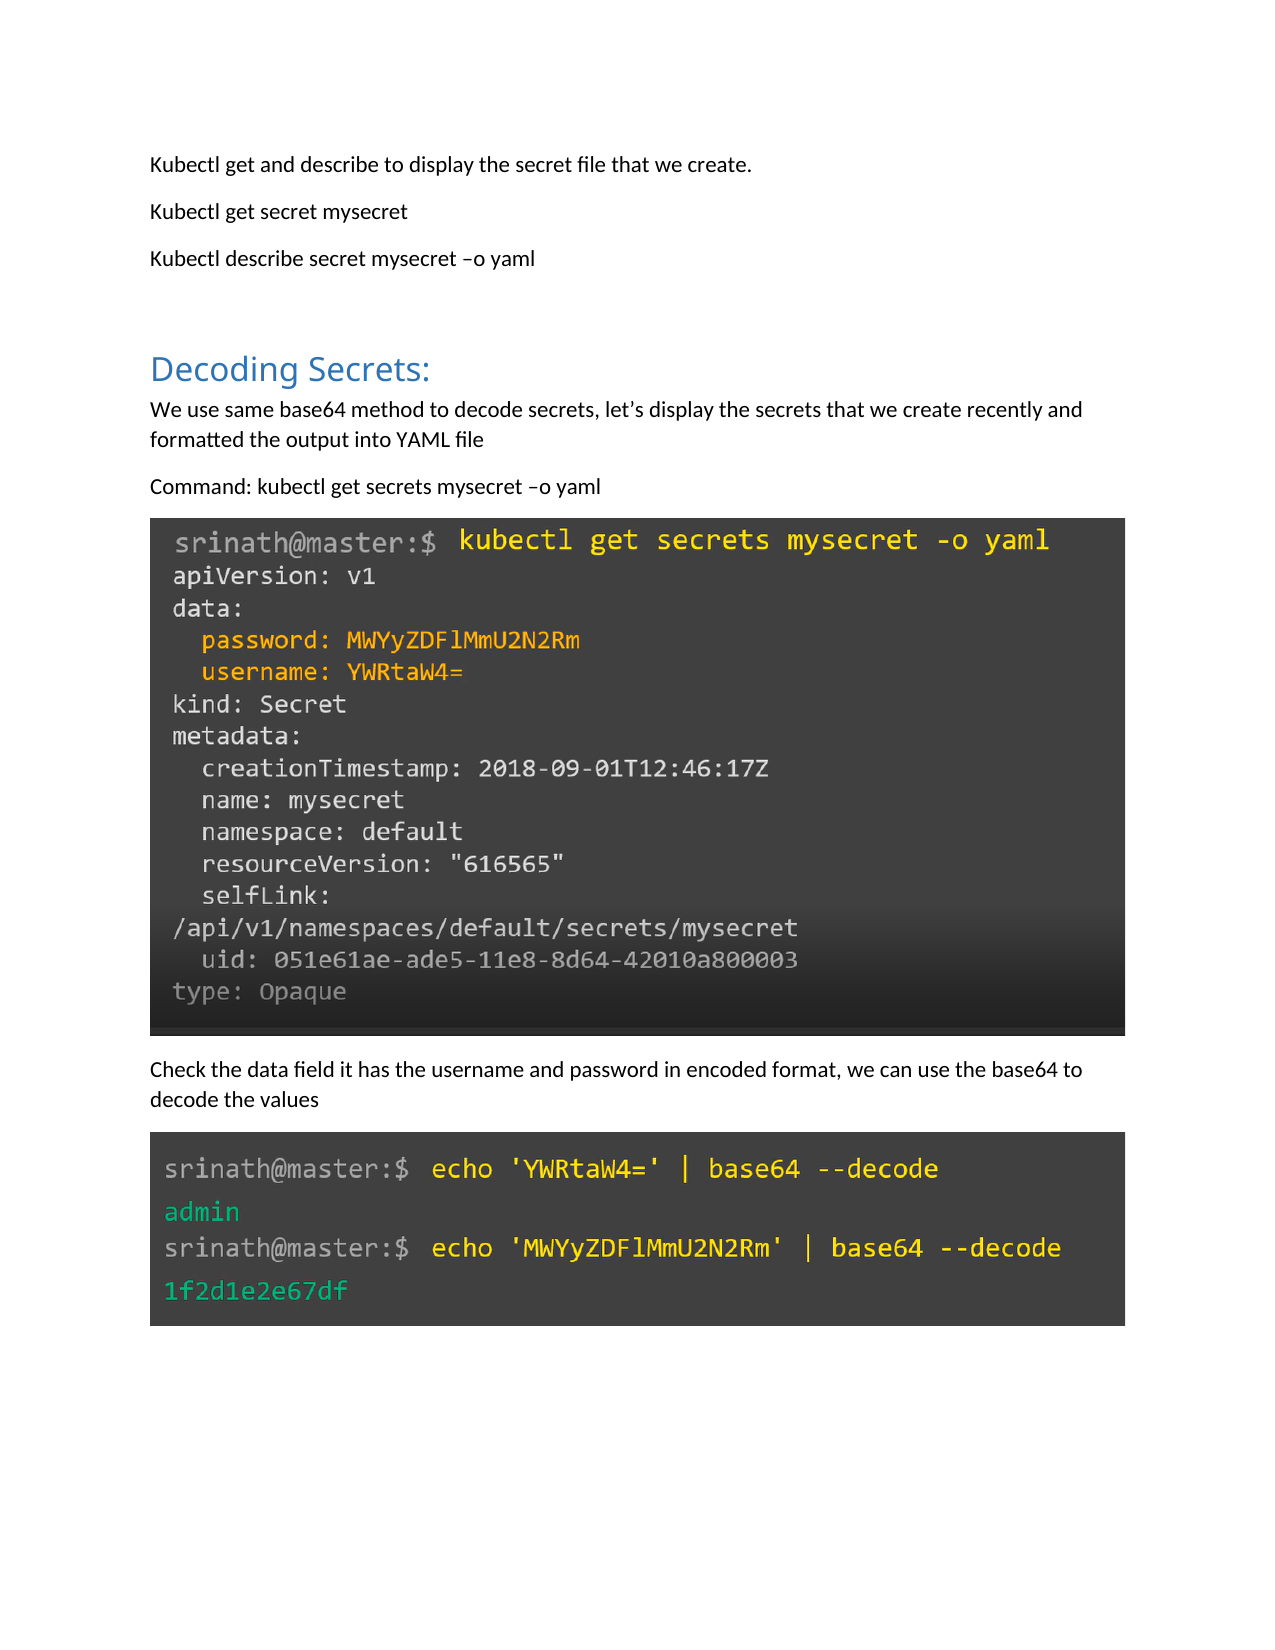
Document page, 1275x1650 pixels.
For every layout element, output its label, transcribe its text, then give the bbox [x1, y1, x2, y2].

text Kubectl get secret mysecret [150, 197, 1125, 225]
text Kubectl get and describe to display the secret file that we create. [150, 150, 1125, 178]
text Command: kubectl get secrets mysecret –o yaml [150, 472, 1125, 500]
text Check the data field it has the username and password in encoded format, we can use the base64 to decode the values [150, 1055, 1125, 1113]
text Kubectl describe secret mysecret –o yaml [150, 244, 1125, 272]
subtitle Decoding Secrets: [150, 346, 1125, 391]
picture [150, 1132, 1125, 1326]
picture [150, 518, 1125, 1036]
text We use same base64 method to decode secrets, let’s display the secrets that we create recently and formatted the output into YAML file [150, 395, 1125, 453]
